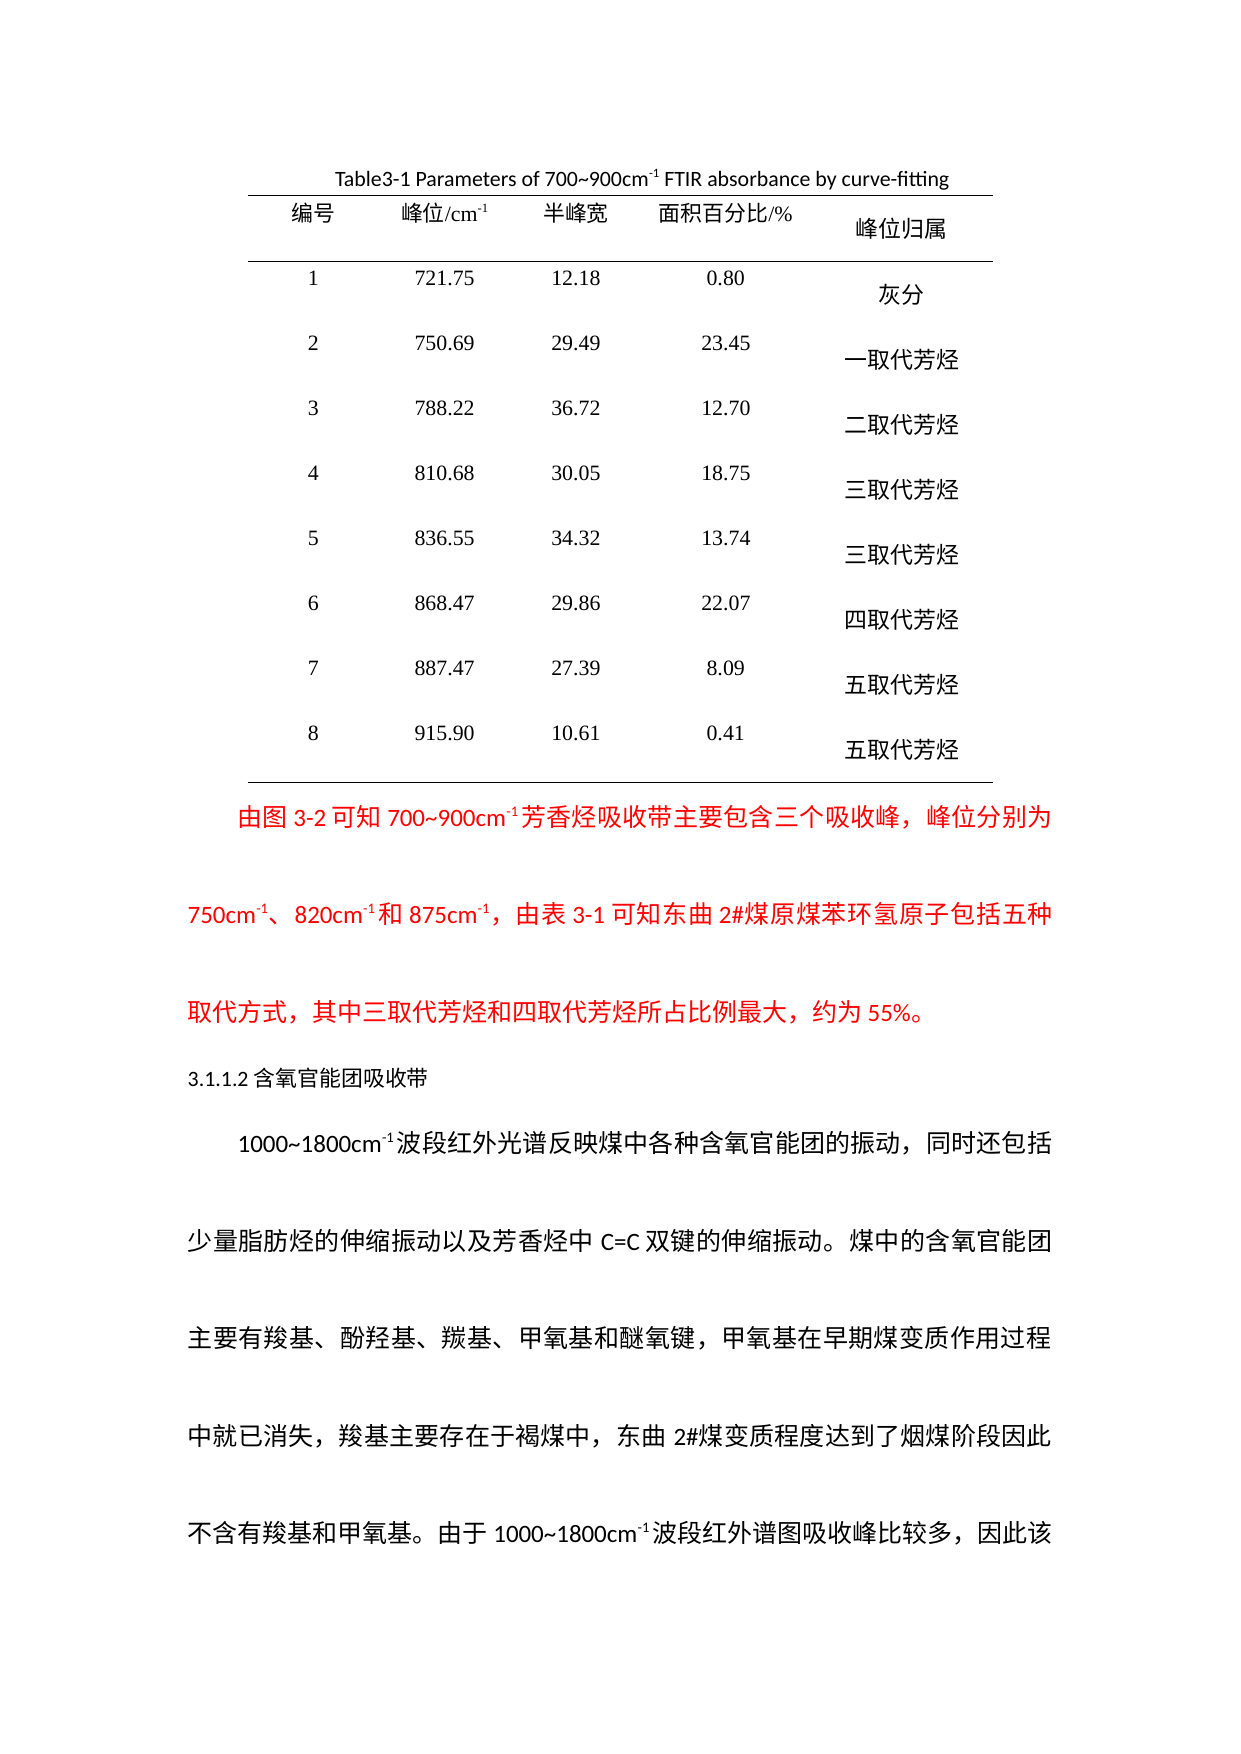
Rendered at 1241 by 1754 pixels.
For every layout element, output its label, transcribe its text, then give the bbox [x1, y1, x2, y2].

table_header 面积百分比/% [641, 196, 810, 261]
table_cell 30.05 [510, 457, 641, 522]
table_cell 4 [248, 457, 379, 522]
table_cell 868.47 [379, 587, 510, 652]
table_cell 23.45 [641, 327, 810, 392]
table_cell 8 [248, 717, 379, 782]
table_cell 一取代芳烃 [810, 327, 993, 392]
table_cell 灰分 [810, 262, 993, 327]
table_cell 13.74 [641, 522, 810, 587]
table_cell 3 [248, 392, 379, 457]
table_cell 四取代芳烃 [810, 587, 993, 652]
table_cell 五取代芳烃 [810, 652, 993, 717]
table_cell 12.18 [510, 262, 641, 327]
table_cell 1 [248, 262, 379, 327]
table_cell 0.41 [641, 717, 810, 782]
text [187, 1109, 1053, 1564]
table_cell 18.75 [641, 457, 810, 522]
table_cell 810.68 [379, 457, 510, 522]
table_cell 22.07 [641, 587, 810, 652]
table_cell 6 [248, 587, 379, 652]
text Table3-1 Parameters of 700~900cm-1 FTIR absorbance by curve-fitting [187, 162, 1053, 194]
table_cell 0.80 [641, 262, 810, 327]
table_cell 915.90 [379, 717, 510, 782]
table_header 编号 [248, 196, 379, 261]
table_header 峰位/cm-1 [379, 196, 510, 261]
table_cell 36.72 [510, 392, 641, 457]
table_cell 8.09 [641, 652, 810, 717]
table_cell 二取代芳烃 [810, 392, 993, 457]
text 3.1.1.2 含氧官能团吸收带 [187, 1061, 1053, 1093]
table_cell 五取代芳烃 [810, 717, 993, 782]
text 由图3-2可知700~900cm-1芳香烃吸收带主要包含三个吸收峰，峰位分别为750cm-1、820cm-1和875cm-1，由表3-1可知东曲2#煤原煤苯环氢原子包括五种取代方式，其中三取代芳烃和四取代芳烃所占比例最大，约为55%。 [187, 783, 1053, 1043]
table_cell 7 [248, 652, 379, 717]
table_cell 788.22 [379, 392, 510, 457]
table_cell 721.75 [379, 262, 510, 327]
table_header 半峰宽 [510, 196, 641, 261]
table_cell 三取代芳烃 [810, 457, 993, 522]
table_cell 5 [248, 522, 379, 587]
table_cell 12.70 [641, 392, 810, 457]
table_header 峰位归属 [810, 196, 993, 261]
table_cell 10.61 [510, 717, 641, 782]
table_cell 三取代芳烃 [810, 522, 993, 587]
table_cell 750.69 [379, 327, 510, 392]
table_cell 34.32 [510, 522, 641, 587]
table_cell 29.86 [510, 587, 641, 652]
table_cell 2 [248, 327, 379, 392]
table_cell 836.55 [379, 522, 510, 587]
table_cell 27.39 [510, 652, 641, 717]
table_cell 887.47 [379, 652, 510, 717]
table_cell 29.49 [510, 327, 641, 392]
